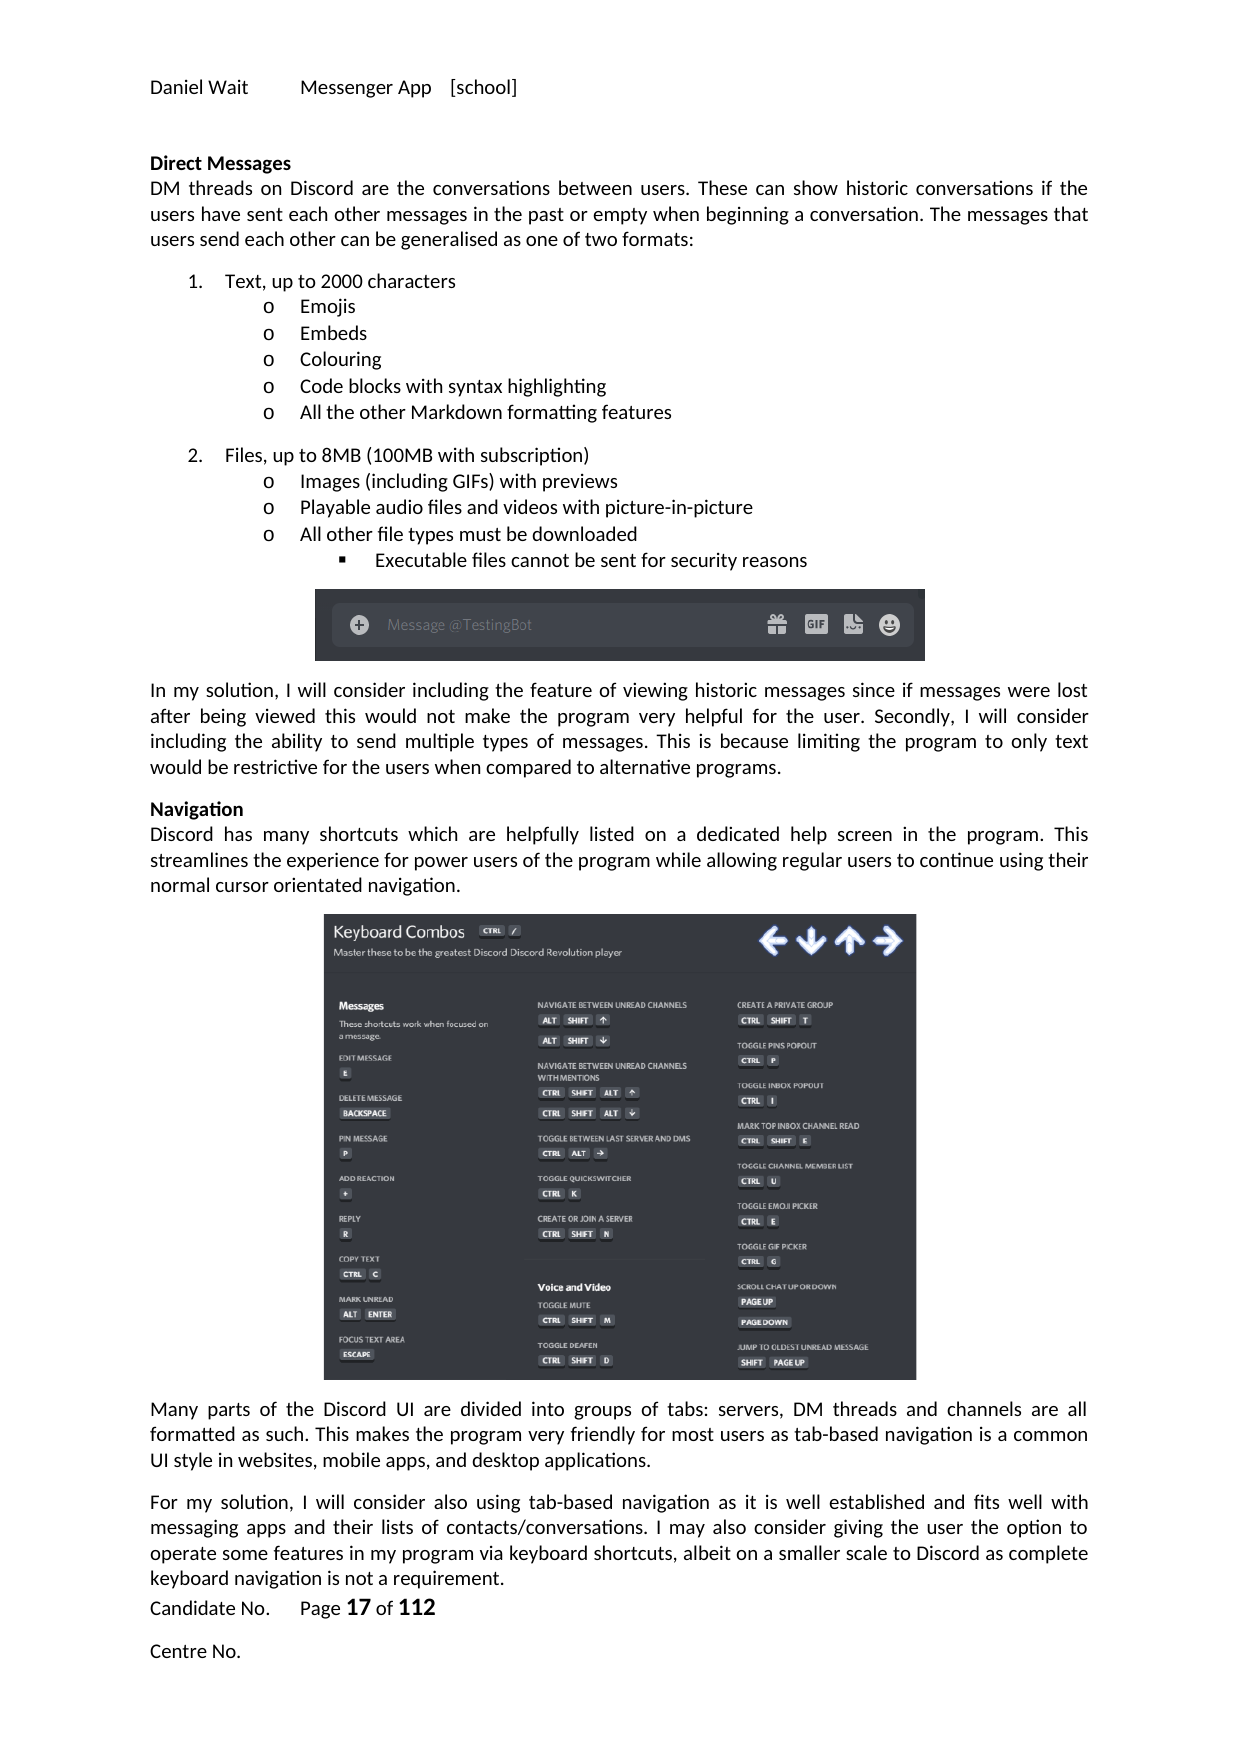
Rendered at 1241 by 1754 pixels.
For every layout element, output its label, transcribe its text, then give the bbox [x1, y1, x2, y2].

text Many parts of the Discord UI are divided into groups of tabs: servers, DM threads and channels are all formatted as such. This makes the program very friendly for most users as tab-based navigation is a common UI style in websites, mobile apps, and desktop applications. [150, 1396, 1090, 1472]
list Emojis [262, 294, 1090, 320]
list Executable files cannot be sent for security reasons [337, 547, 1090, 573]
list Files, up to 8MB (100MB with subscription) [187, 443, 1090, 468]
text Discord has many shortcuts which are helpfully listed on a dedicated help screen in the program. This streamlines the experience for power users of the program while allowing regular users to continue using their normal cursor orientated navigation. [150, 821, 1090, 898]
list All other file types must be downloaded [262, 521, 1090, 547]
list Playable audio files and videos with picture-in-picture [262, 494, 1090, 521]
picture [323, 914, 917, 1380]
text In my solution, I will consider including the feature of viewing historic messages since if messages were lost after being viewed this would not make the program very helpful for the user. Secondly, I will consider including the ability to send multiple types of messages. This is because limiting the program to only text would be restrictive for the users when compared to alternative programs. [150, 678, 1090, 779]
list Text, up to 2000 characters [187, 268, 1090, 294]
text DM threads on Discord are the conversations between users. These can show historic conversations if the users have sent each other messages in the past or empty when beginning a conversation. The messages that users send each other can be generalised as one of two formats: [150, 175, 1090, 252]
list Code blocks with syntax highlighting [262, 373, 1090, 399]
subtitle Navigation [150, 796, 1090, 821]
subtitle Direct Messages [150, 150, 1090, 175]
list All the other Markdown formatting features [262, 399, 1090, 426]
list Colouring [262, 347, 1090, 373]
list Embeds [262, 320, 1090, 347]
text For my solution, I will consider also using tab-based navigation as it is well established and fits well with messaging apps and their lists of contacts/conversations. I may also consider giving the user the option to operate some features in my program via keyboard shortcuts, albeit on a smaller scale to Discord as complete keyboard navigation is not a requirement. [150, 1489, 1090, 1591]
list Images (including GIFs) with previews [262, 468, 1090, 494]
picture [315, 589, 925, 661]
